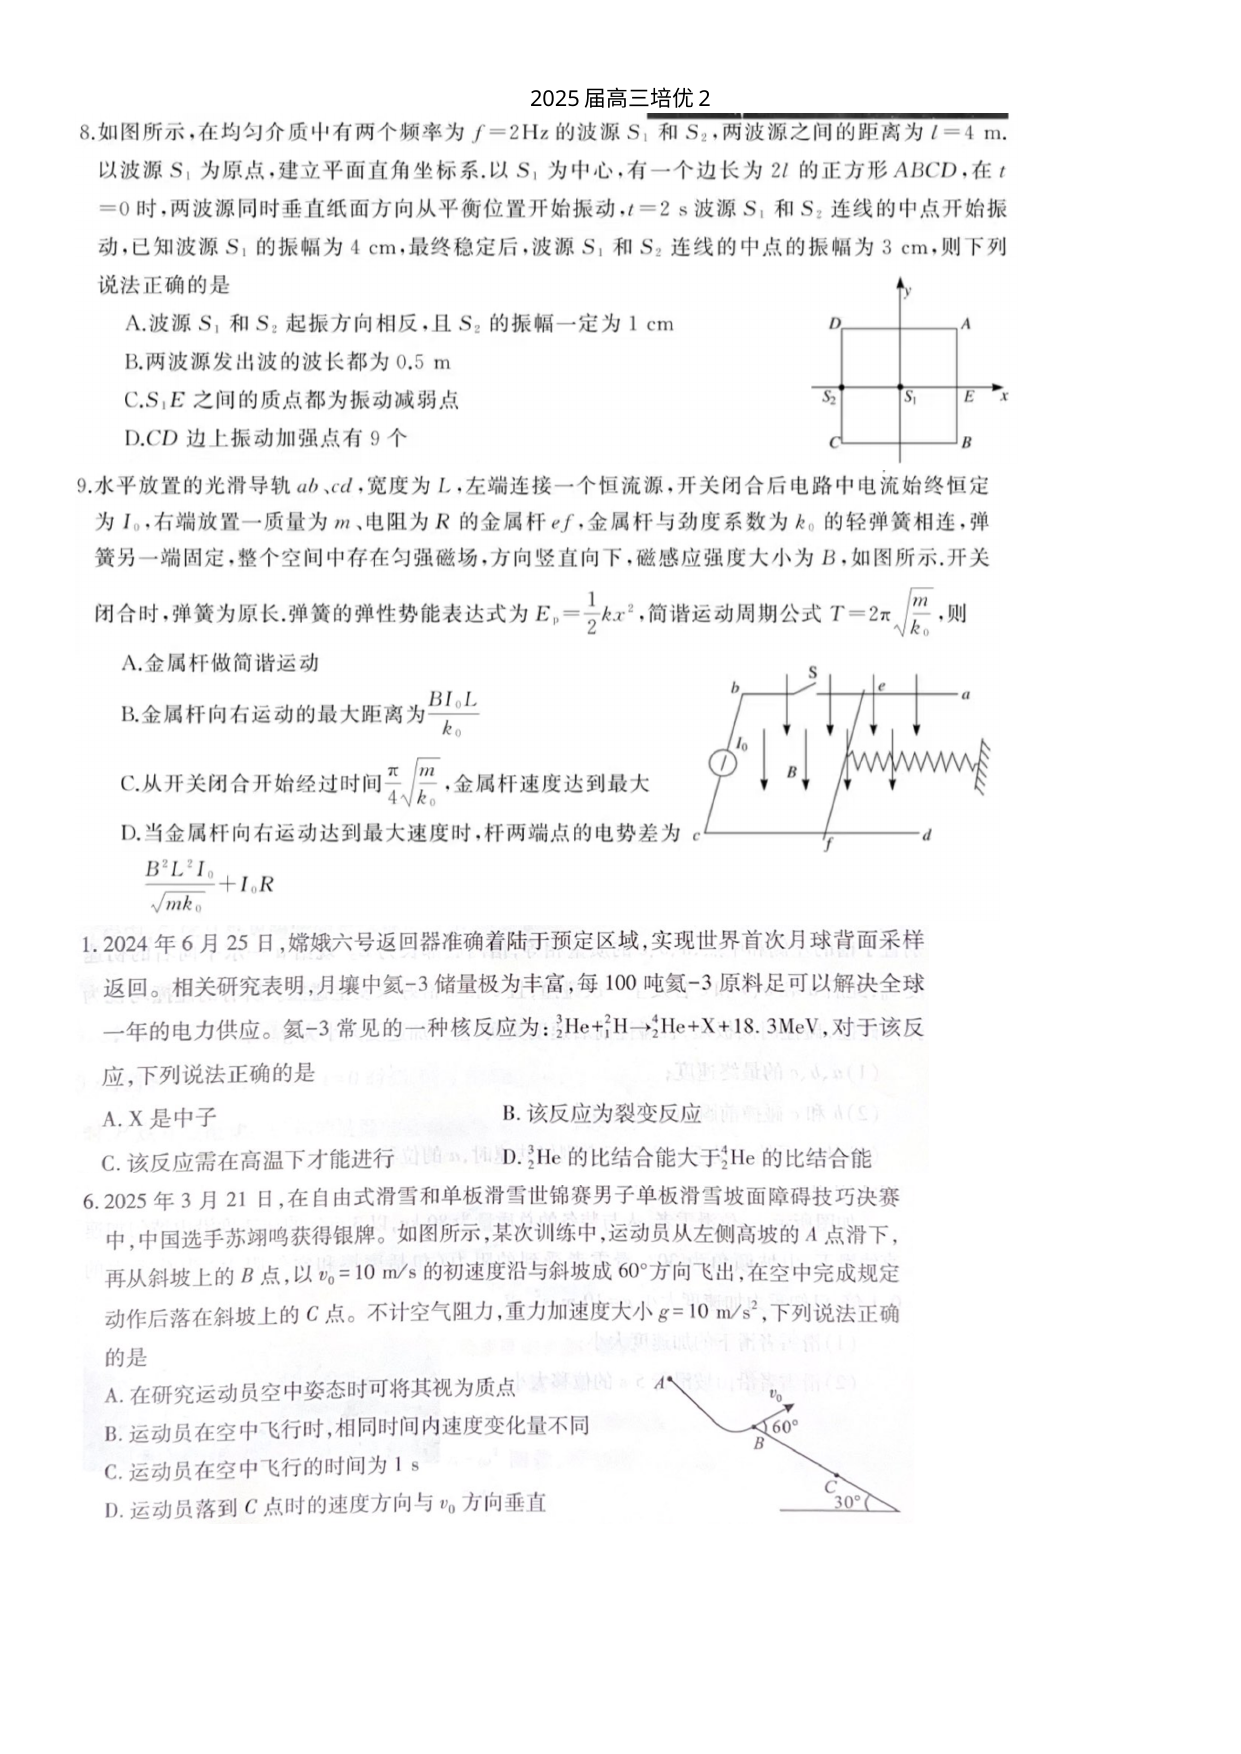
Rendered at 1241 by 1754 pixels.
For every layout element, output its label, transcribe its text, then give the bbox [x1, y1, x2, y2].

picture [75, 470, 1000, 921]
picture [75, 925, 929, 1173]
picture [75, 1185, 915, 1524]
picture [75, 113, 1018, 464]
text 2025届高三培优2 [75, 81, 1165, 113]
